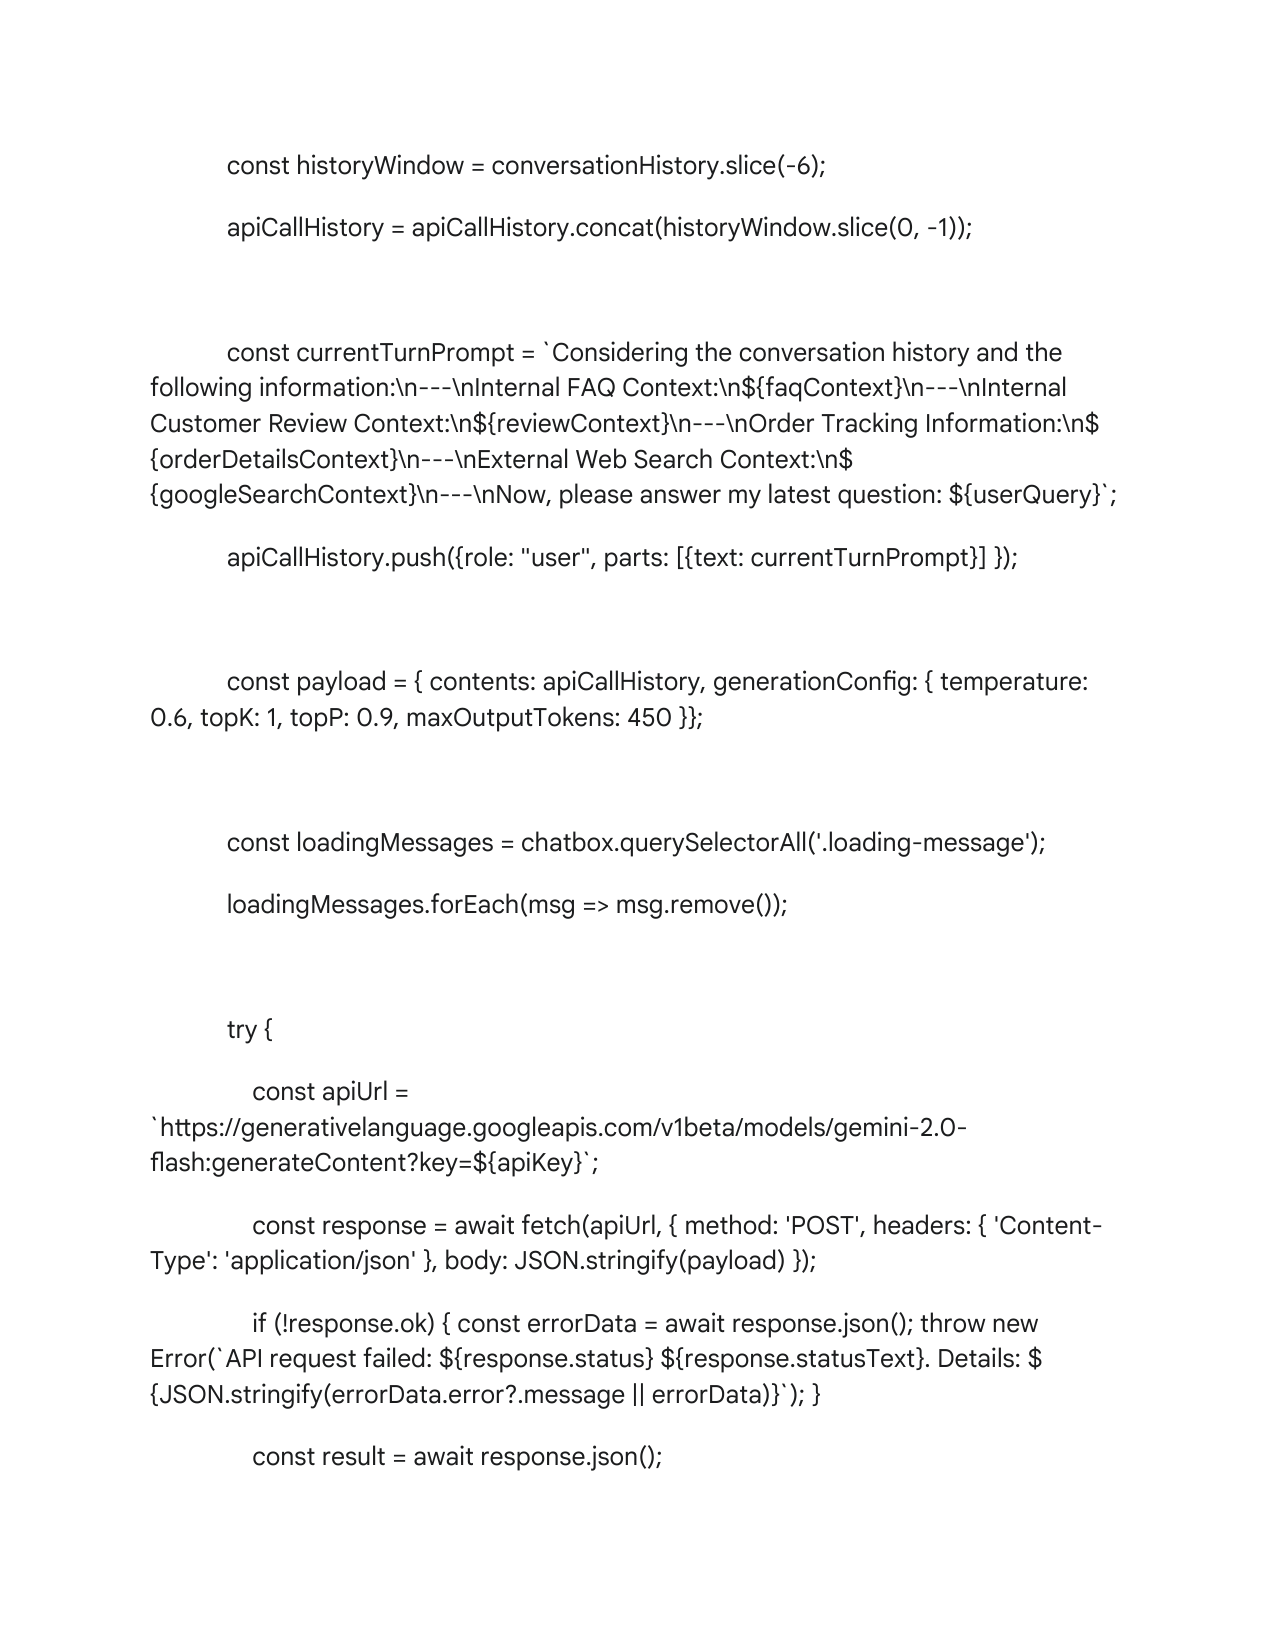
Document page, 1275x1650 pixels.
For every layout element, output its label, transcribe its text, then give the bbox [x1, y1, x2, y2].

text const currentTurnPrompt = `Considering the conversation history and the following information:\n---\nInternal FAQ Context:\n${faqContext}\n---\nInternal Customer Review Context:\n${reviewContext}\n---\nOrder Tracking Information:\n${orderDetailsContext}\n---\nExternal Web Search Context:\n${googleSearchContext}\n---\nNow, please answer my latest question: ${userQuery}`; [150, 337, 1125, 511]
text const response = await fetch(apiUrl, { method: 'POST', headers: { 'Content-Type': 'application/json' }, body: JSON.stringify(payload) }); [150, 1210, 1125, 1277]
text try { [150, 1014, 1125, 1045]
text const historyWindow = conversationHistory.slice(-6); [150, 150, 1125, 181]
text apiCallHistory.push({role: "user", parts: [{text: currentTurnPrompt}] }); [150, 542, 1125, 573]
text apiCallHistory = apiCallHistory.concat(historyWindow.slice(0, -1)); [150, 212, 1125, 244]
text const loadingMessages = chatbox.querySelectorAll('.loading-message'); [150, 827, 1125, 858]
text loadingMessages.forEach(msg => msg.remove()); [150, 889, 1125, 921]
text if (!response.ok) { const errorData = await response.json(); throw new Error(`API request failed: ${response.status} ${response.statusText}. Details: ${JSON.stringify(errorData.error?.message || errorData)}`); } [150, 1308, 1125, 1411]
text const payload = { contents: apiCallHistory, generationConfig: { temperature: 0.6, topK: 1, topP: 0.9, maxOutputTokens: 450 }}; [150, 667, 1125, 734]
text const apiUrl = `https://generativelanguage.googleapis.com/v1beta/models/gemini-2.0-flash:generateContent?key=${apiKey}`; [150, 1076, 1125, 1179]
text const result = await response.json(); [150, 1442, 1125, 1473]
